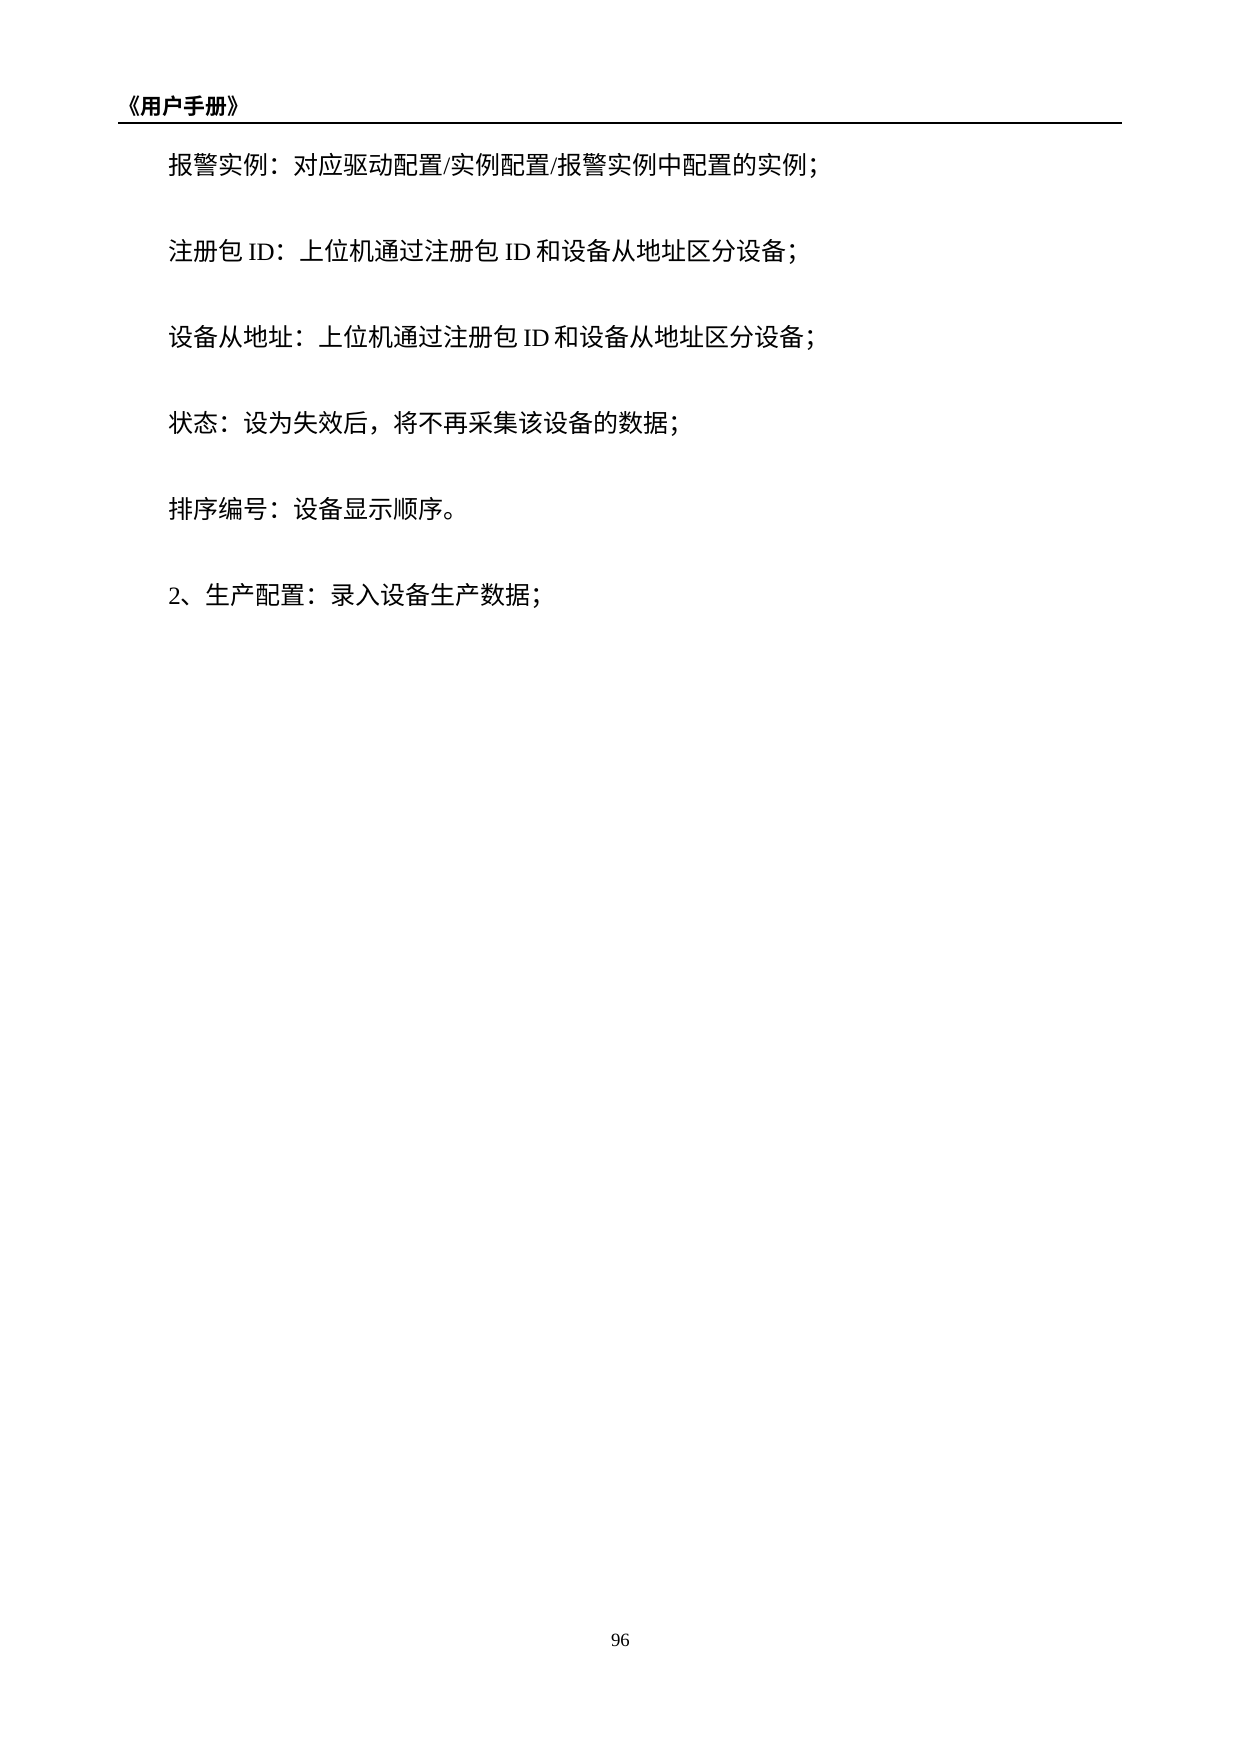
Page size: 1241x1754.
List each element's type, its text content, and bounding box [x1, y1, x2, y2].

text 注册包ID：上位机通过注册包ID和设备从地址区分设备； [118, 215, 1122, 283]
text 排序编号：设备显示顺序。 [118, 473, 1122, 541]
text 设备从地址：上位机通过注册包ID和设备从地址区分设备； [118, 301, 1122, 369]
text 状态：设为失效后，将不再采集该设备的数据； [118, 387, 1122, 455]
text 报警实例：对应驱动配置/实例配置/报警实例中配置的实例； [118, 129, 1122, 197]
text 2、生产配置：录入设备生产数据； [118, 559, 1122, 627]
